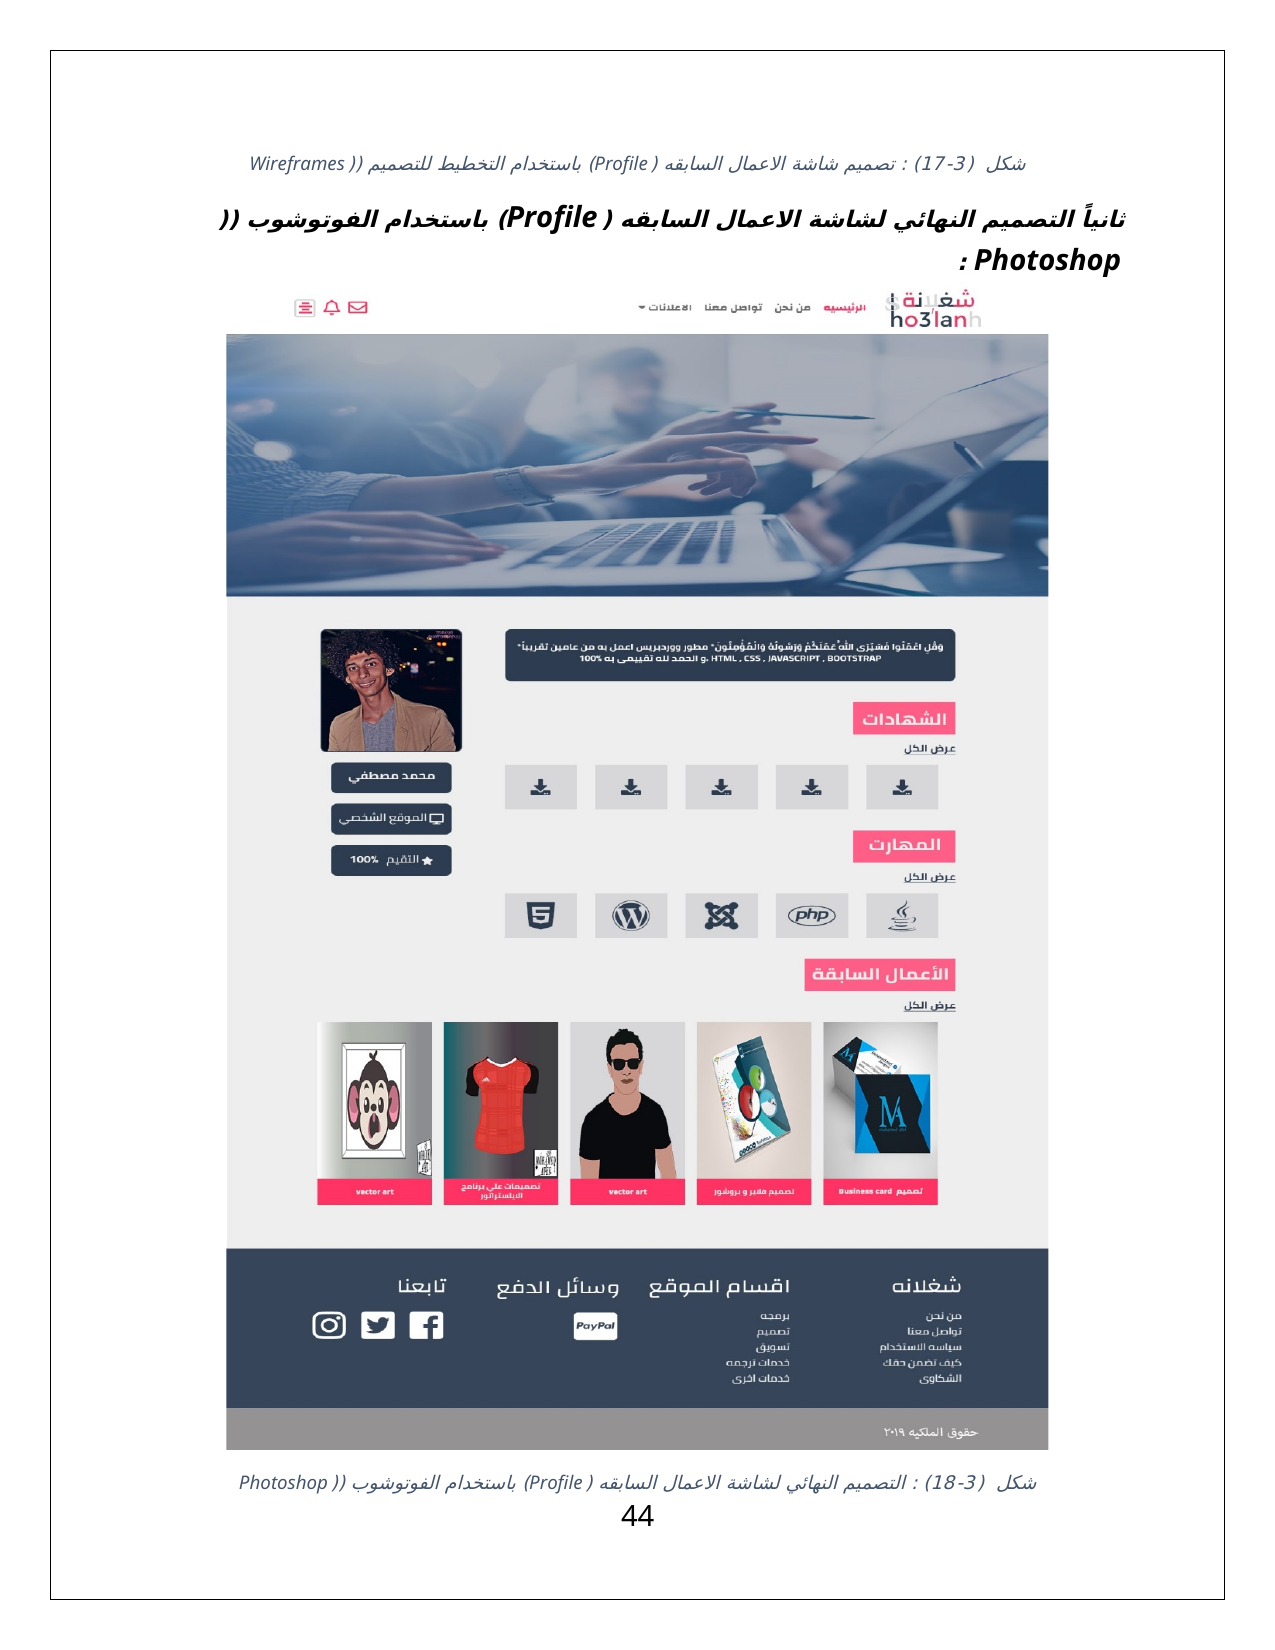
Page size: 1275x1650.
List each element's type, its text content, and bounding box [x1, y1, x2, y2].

picture [226, 282, 1049, 1450]
text شكل (3-17) : تصميم شاشة الاعمال السابقه (Profile) باستخدام التخطيط للتصميم ((Wireframes [150, 150, 1125, 176]
text شكل (3-18) : التصميم النهائي لشاشة الاعمال السابقه (Profile) باستخدام الفوتوشوب ((Photoshop [150, 1469, 1125, 1495]
subtitle ثانياً التصميم النهائي لشاشة الاعمال السابقه (Profile) باستخدام الفوتوشوب ((Photoshop : [150, 196, 1124, 279]
